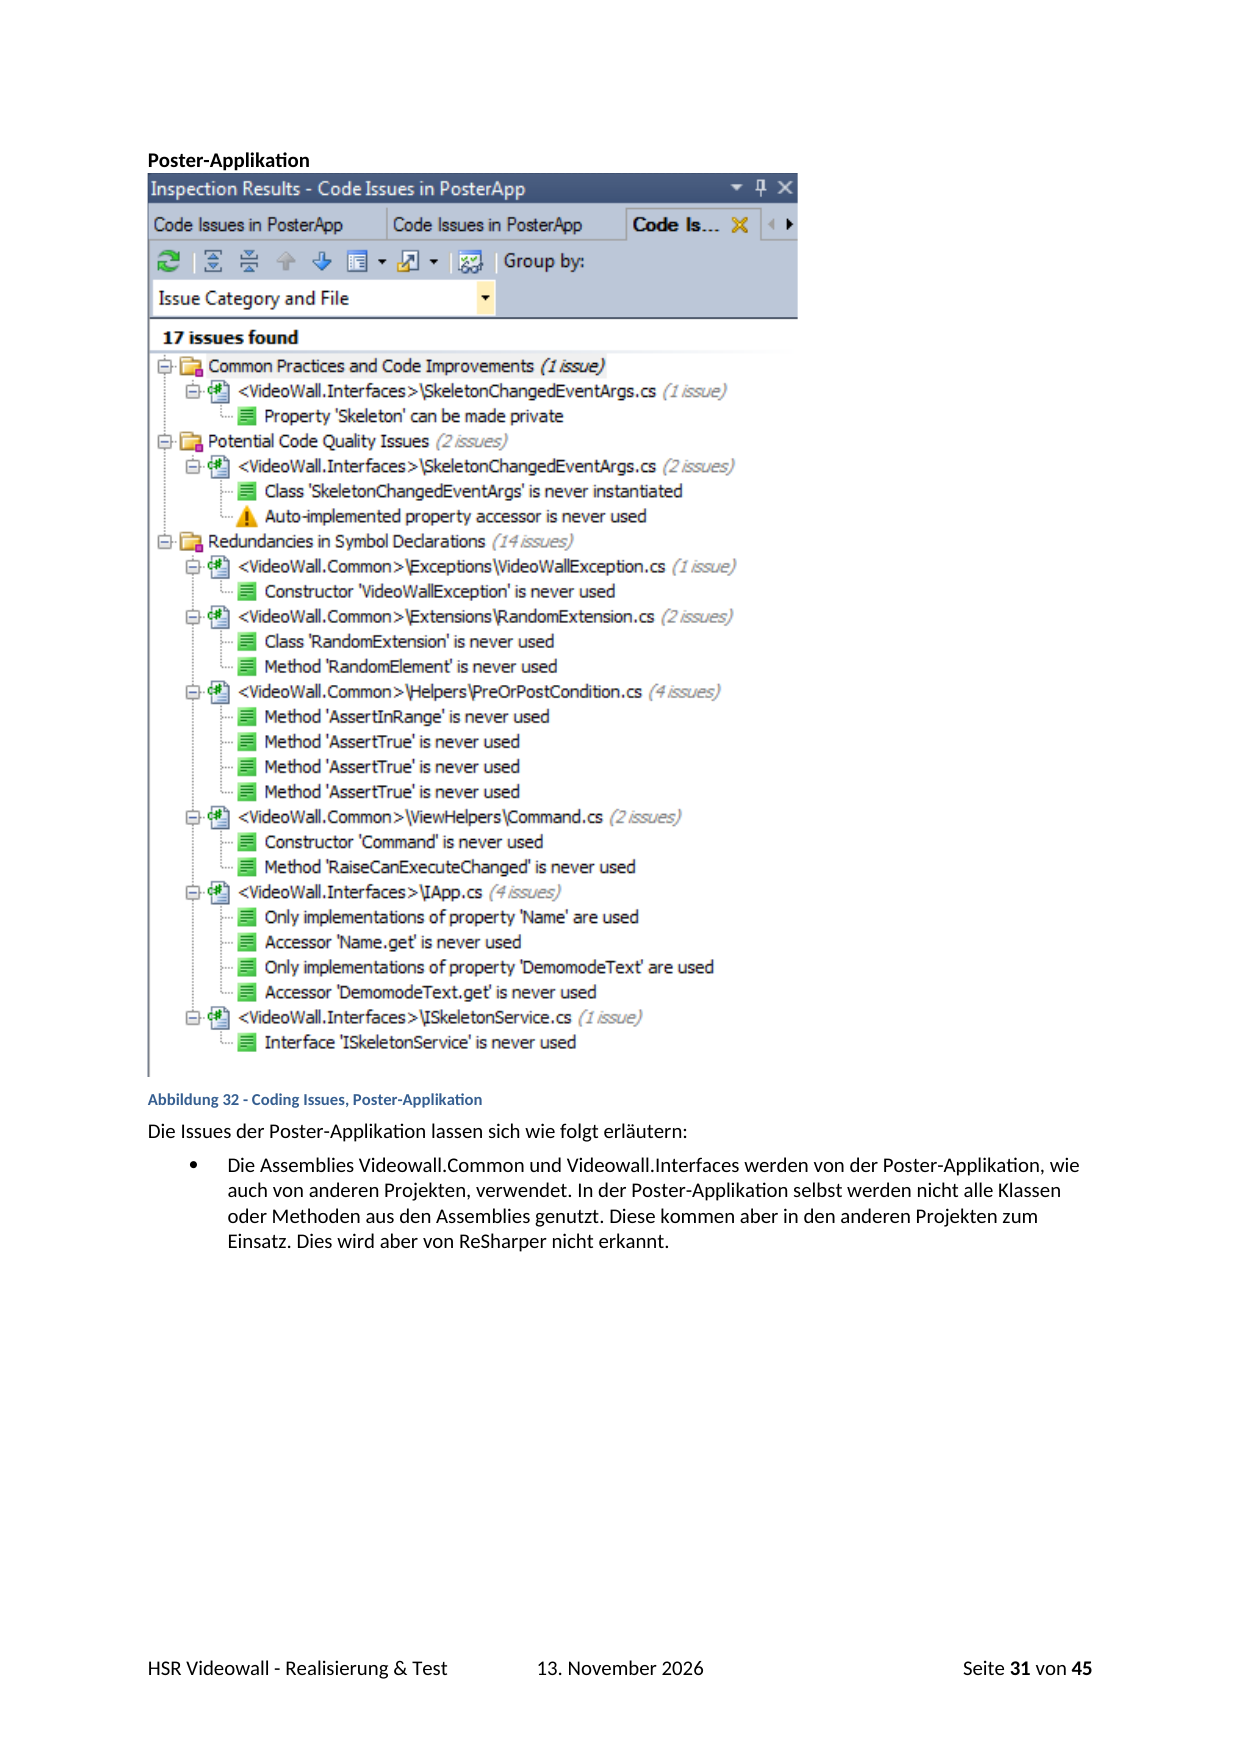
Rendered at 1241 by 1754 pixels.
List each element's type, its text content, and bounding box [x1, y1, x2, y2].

text Die Issues der Poster-Applikation lassen sich wie folgt erläutern: [148, 1118, 1093, 1144]
picture [147, 173, 798, 1077]
list Die Assemblies Videowall.Common und Videowall.Interfaces werden von der Poster-Applikation, wie auch von anderen Projekten, verwendet. In der Poster-Applikation selbst werden nicht alle Klassen oder Methoden aus den Assemblies genutzt. Diese kommen aber in den anderen Projekten zum Einsatz. Dies wird aber von ReSharper nicht erkannt. [190, 1152, 1093, 1254]
